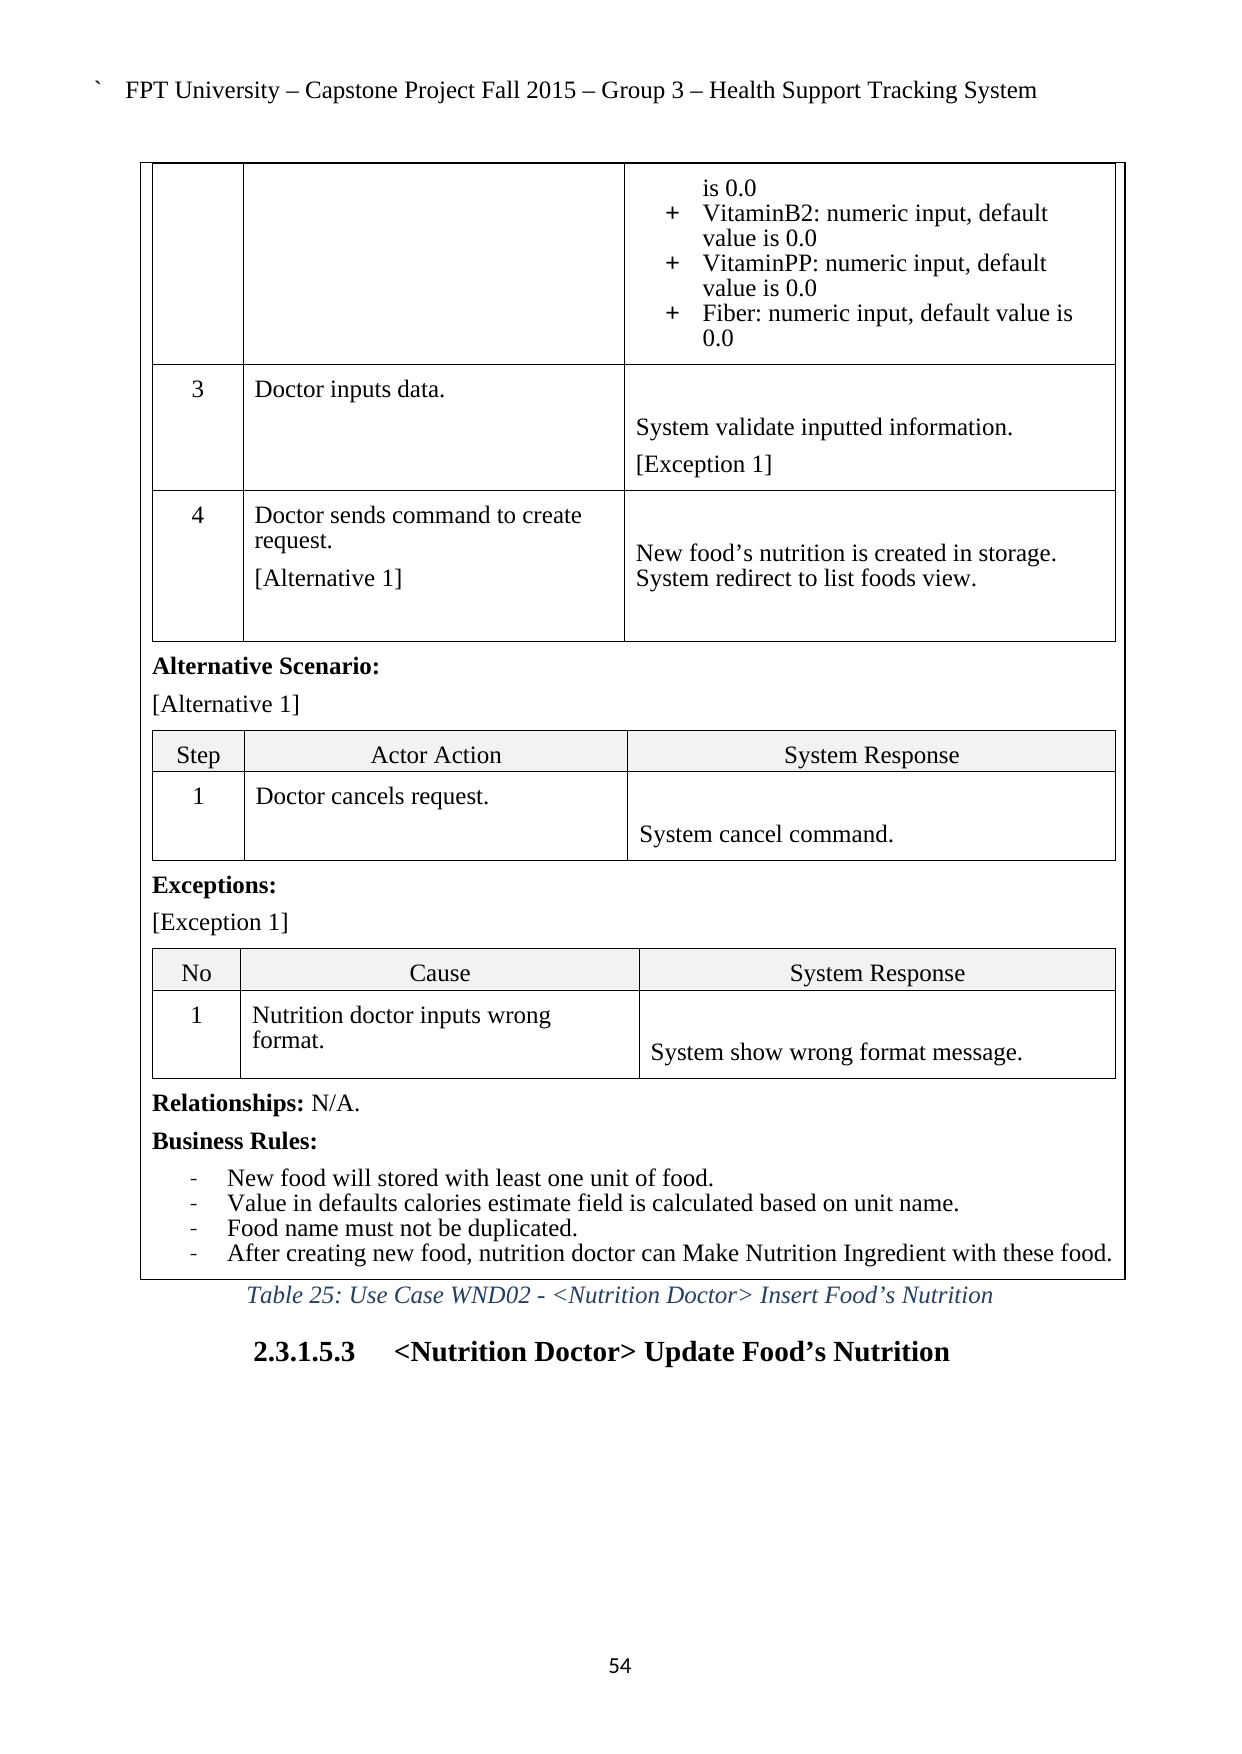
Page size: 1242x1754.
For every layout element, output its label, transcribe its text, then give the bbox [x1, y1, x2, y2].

subtitle <Nutrition Doctor> Update Food’s Nutrition [253, 1334, 1146, 1367]
text Table 25: Use Case WND02 - <Nutrition Doctor> Insert Food’s Nutrition [94, 1280, 1146, 1309]
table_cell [141, 163, 1124, 1279]
